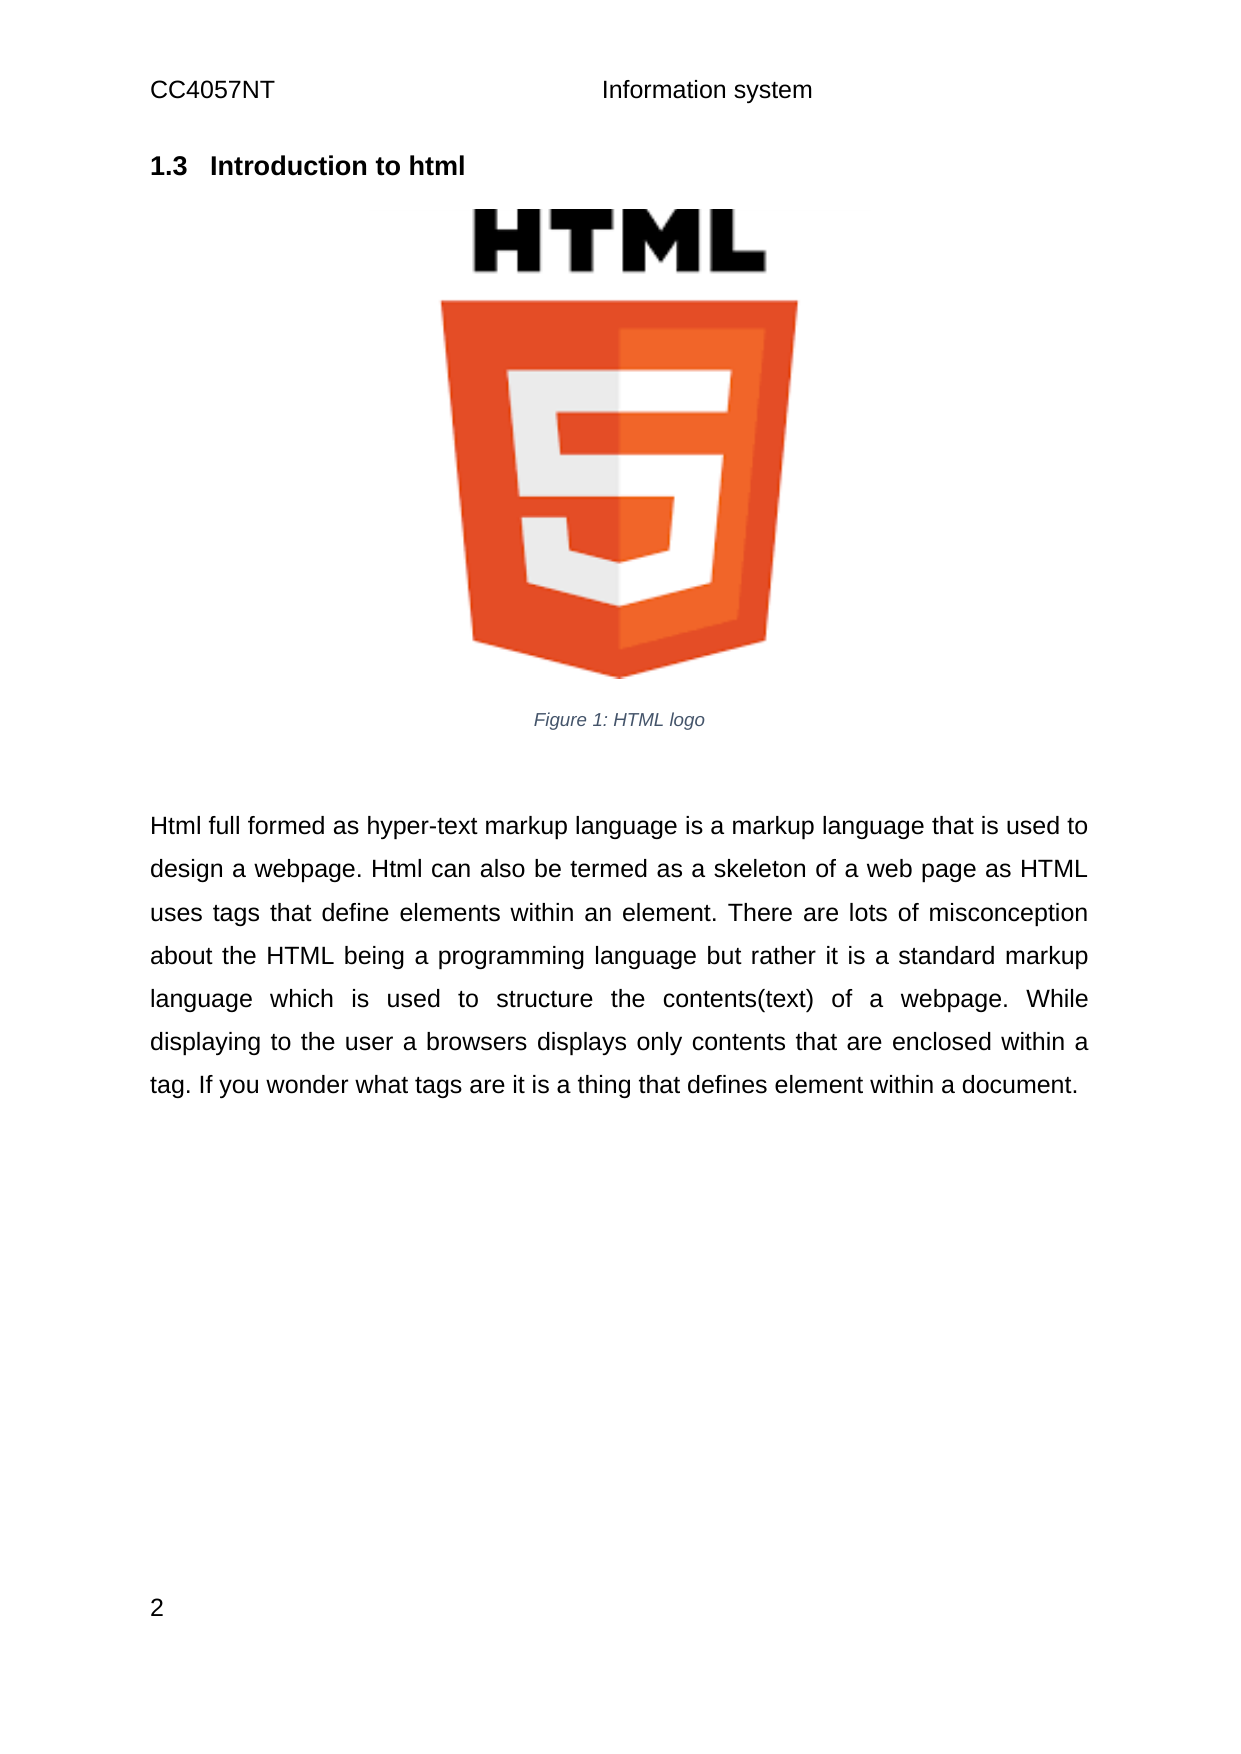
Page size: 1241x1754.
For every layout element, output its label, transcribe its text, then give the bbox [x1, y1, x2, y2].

subtitle Introduction to html [150, 150, 1090, 181]
text Html full formed as hyper-text markup language is a markup language that is used to design a webpage. Html can also be termed as a skeleton of a web page as HTML uses tags that define elements within an element. There are lots of misconception about the HTML being a programming language but rather it is a standard markup language which is used to structure the contents(text) of a webpage. While displaying to the user a browsers displays only contents that are enclosed within a tag. If you wonder what tags are it is a thing that defines element within a document. [150, 811, 1090, 1099]
text Figure 1: HTML logo [150, 709, 1090, 731]
picture [368, 209, 872, 679]
